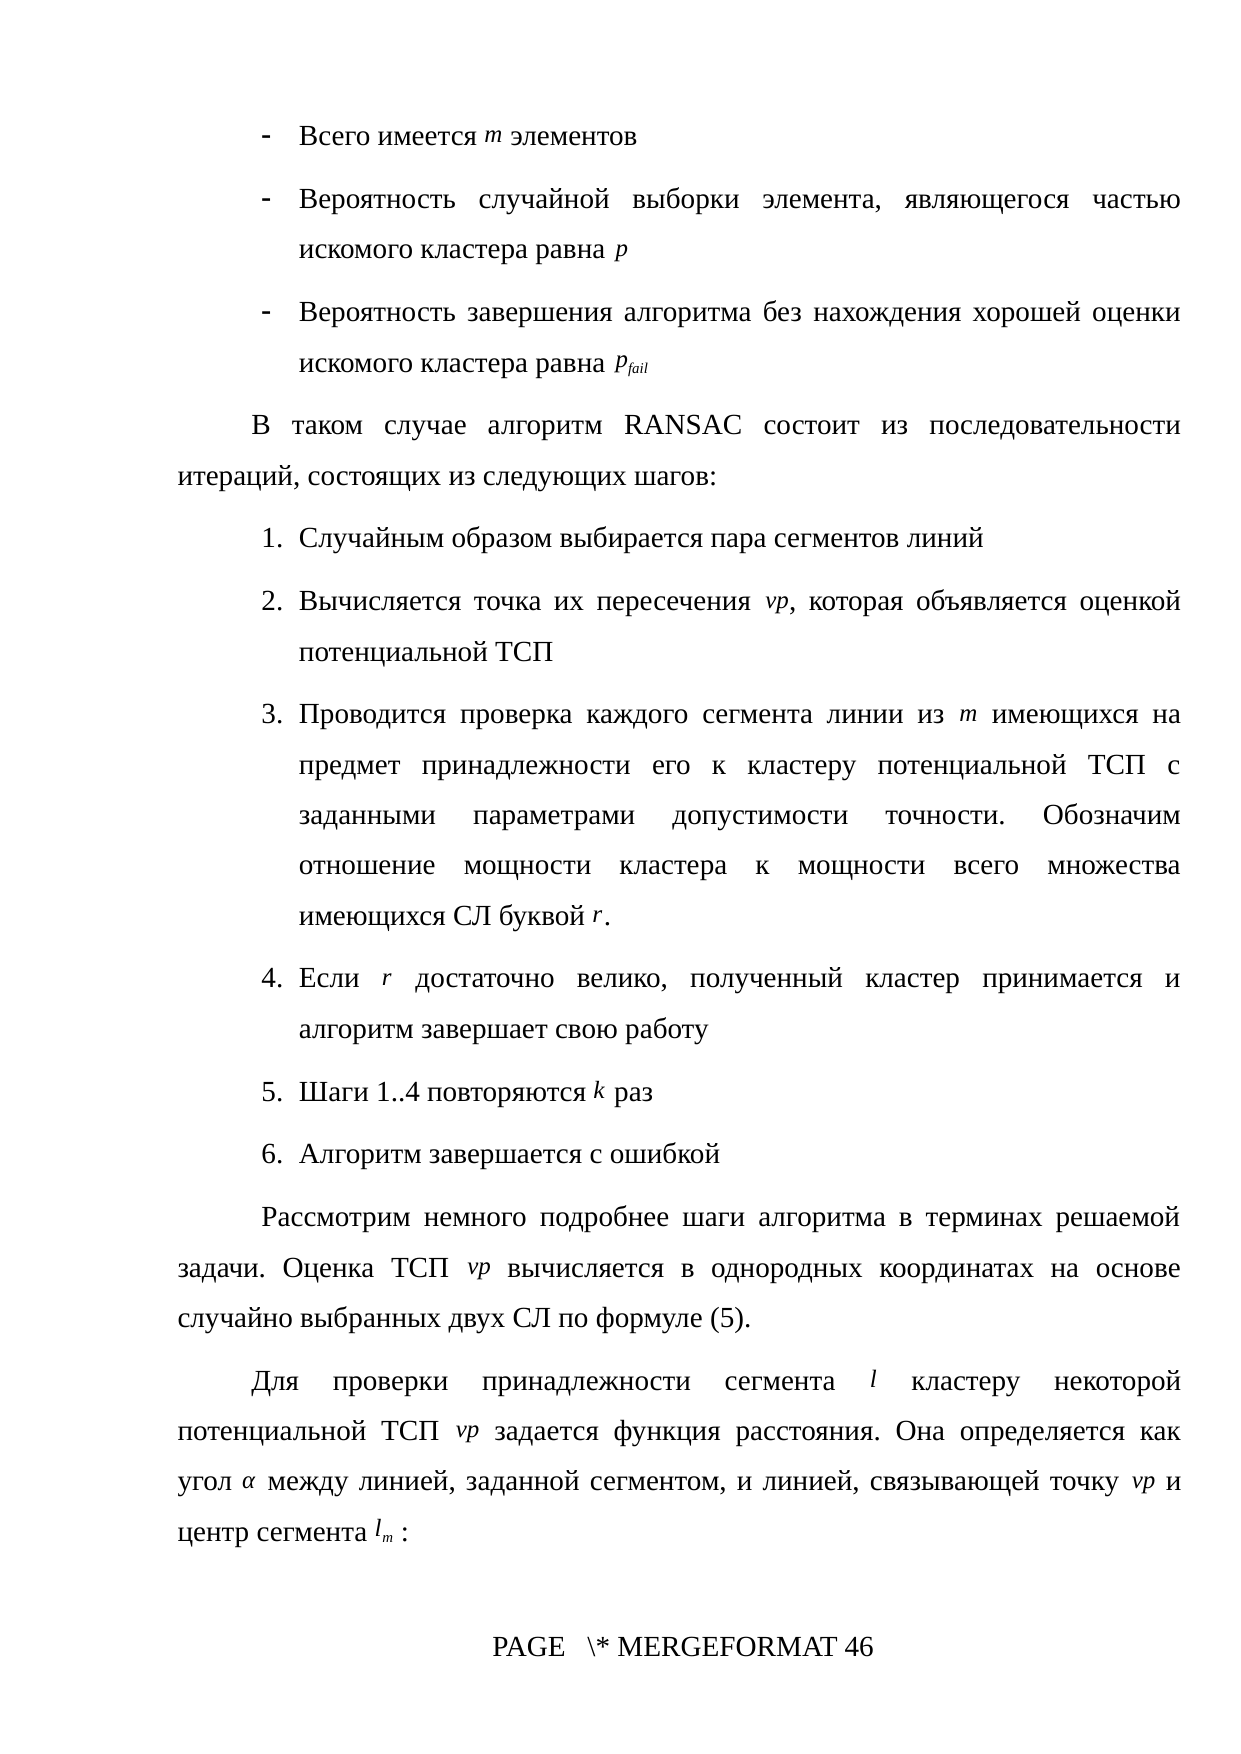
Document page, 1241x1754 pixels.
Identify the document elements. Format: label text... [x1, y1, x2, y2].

list Алгоритм завершается с ошибкой [261, 1137, 1181, 1170]
list Всего имеется элементов [261, 118, 1181, 152]
list Проводится проверка каждого сегмента линии из имеющихся на предмет принадлежности его к кластеру потенциальной ТСП с заданными параметрами допустимости точности. Обозначим отношение мощности кластера к мощности всего множества имеющихся СЛ буквой . [261, 697, 1181, 931]
list Случайным образом выбирается пара сегментов линий [261, 521, 1181, 554]
list Шаги 1..4 повторяются раз [261, 1074, 1181, 1107]
list Вероятность случайной выборки элемента, являющегося частью искомого кластера равна [261, 181, 1181, 265]
list Если достаточно велико, полученный кластер принимается и алгоритм завершает свою работу [261, 961, 1181, 1044]
text Рассмотрим немного подробнее шаги алгоритма в терминах решаемой задачи. Оценка ТСП вычисляется в однородных координатах на основе случайно выбранных двух СЛ по формуле (5). [177, 1199, 1181, 1333]
text Для проверки принадлежности сегмента кластеру некоторой потенциальной ТСП задается функция расстояния. Она определяется как угол между линией, заданной сегментом, и линией, связывающей точку и центр сегмента : [177, 1363, 1181, 1547]
list Вероятность завершения алгоритма без нахождения хорошей оценки искомого кластера равна [261, 294, 1181, 378]
text В таком случае алгоритм RANSAC состоит из последовательности итераций, состоящих из следующих шагов: [177, 407, 1181, 491]
list Вычисляется точка их пересечения , которая объявляется оценкой потенциальной ТСП [261, 583, 1181, 667]
